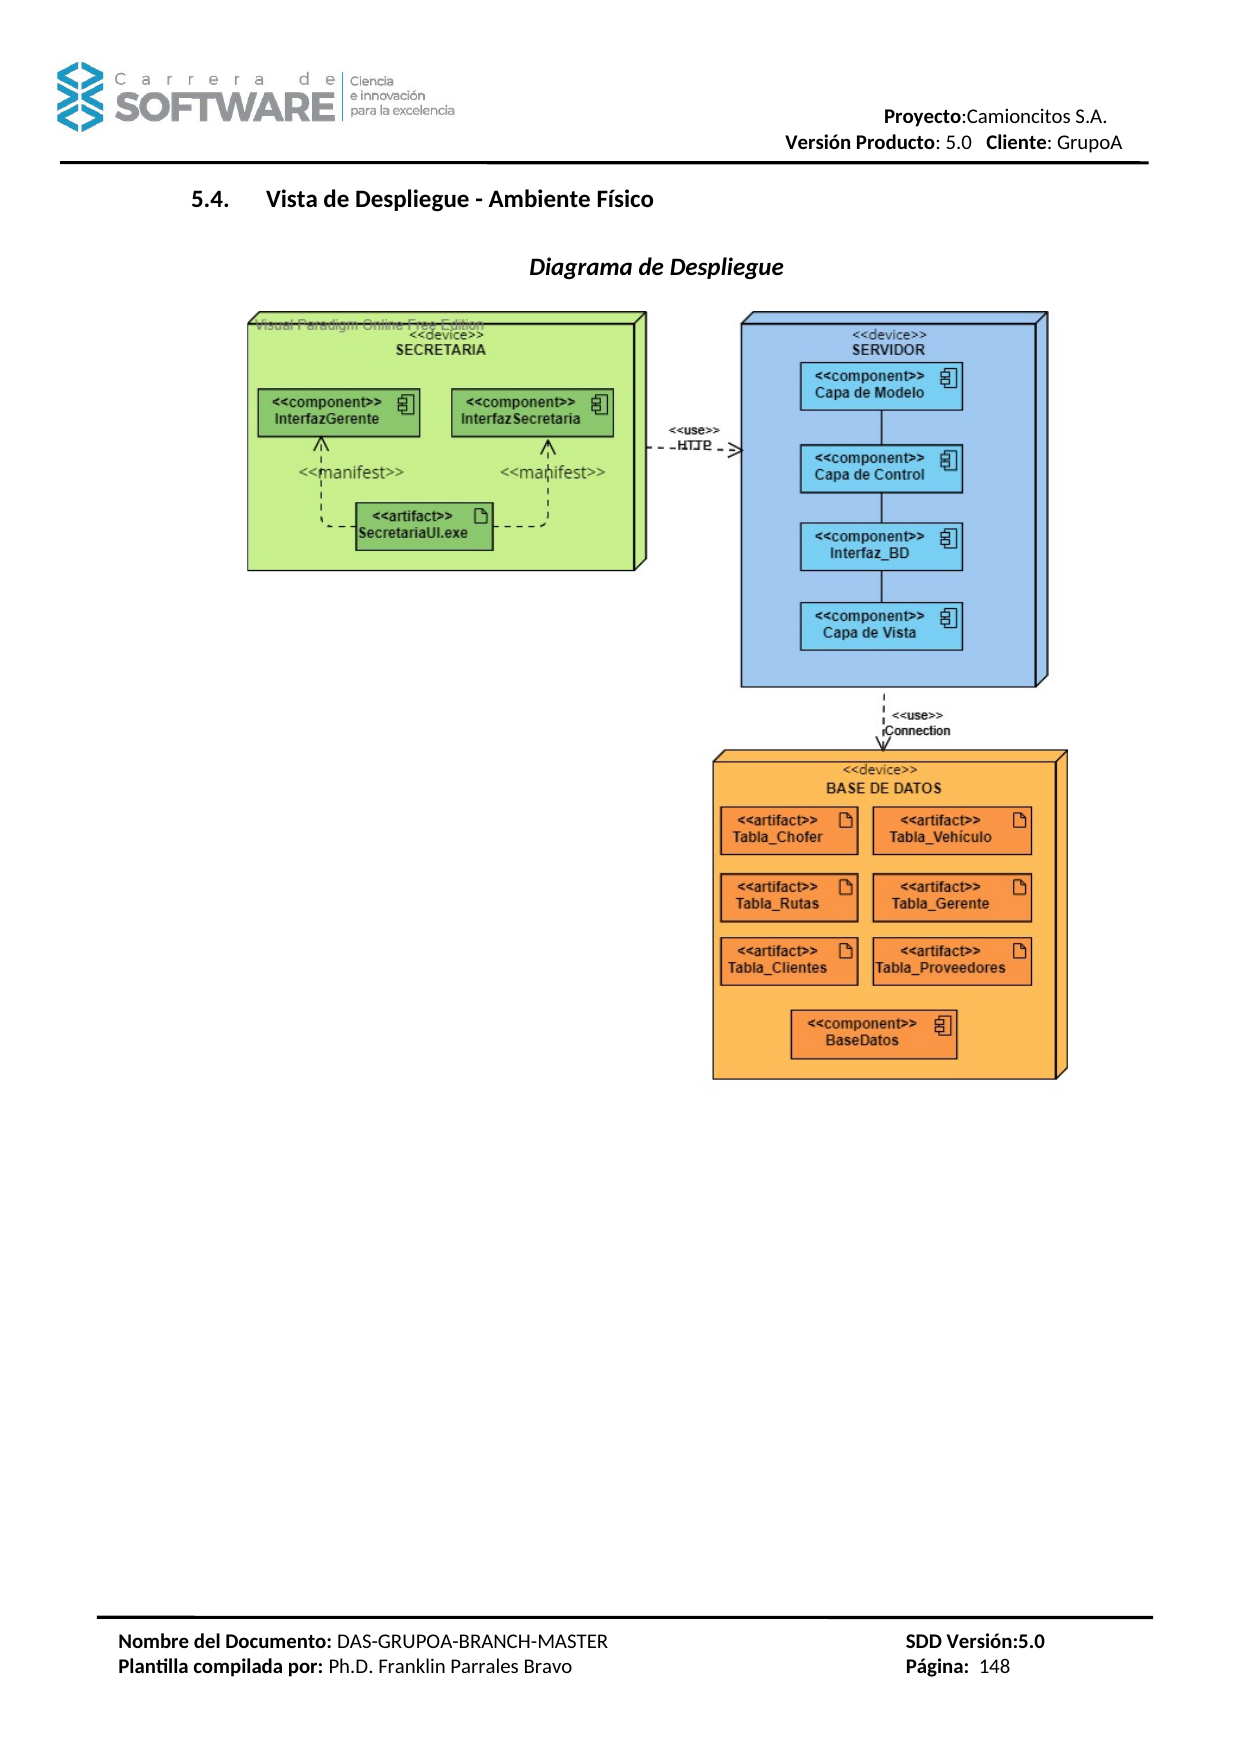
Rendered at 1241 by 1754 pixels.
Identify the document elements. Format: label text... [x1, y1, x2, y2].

picture [46, 46, 461, 154]
subtitle Vista de Despliegue - Ambiente Físico [191, 183, 1122, 214]
picture [247, 311, 1068, 1100]
text Diagrama de Despliegue [193, 251, 1122, 281]
